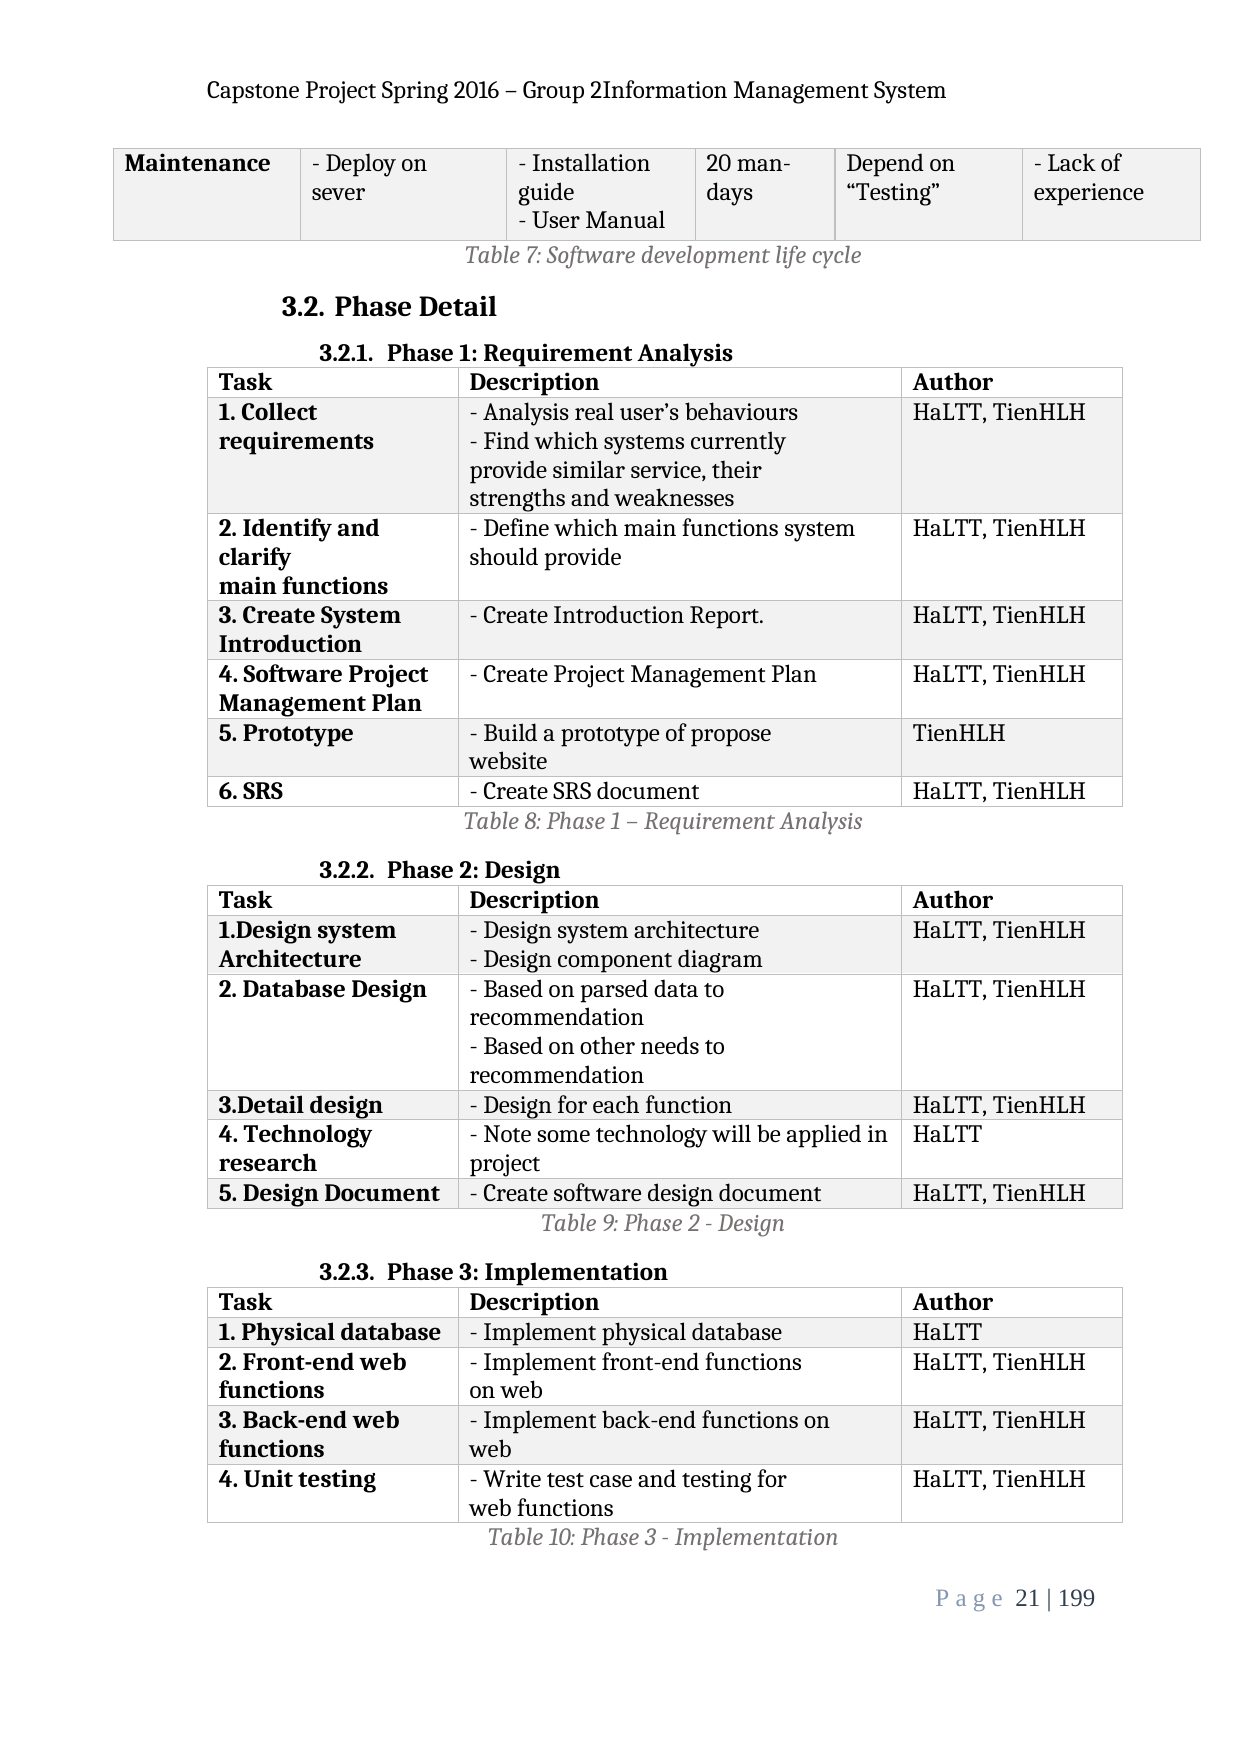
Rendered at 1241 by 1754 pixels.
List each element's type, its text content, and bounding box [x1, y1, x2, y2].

table_cell 5. Prototype [208, 719, 458, 776]
table_cell HaLTT, TienHLH [902, 1179, 1122, 1208]
text Table 9: Phase 2 - Design [207, 1209, 1122, 1237]
table_cell - Analysis real user’s behaviours - Find which systems currently provide similar service, their strengths and weaknesses [459, 398, 901, 513]
table_cell HaLTT, TienHLH [902, 1348, 1122, 1405]
table_header Description [459, 368, 901, 397]
table_cell HaLTT, TienHLH [902, 916, 1122, 973]
table_cell Maintenance [114, 149, 300, 240]
table_cell HaLTT, TienHLH [902, 1406, 1122, 1464]
table_cell - Create SRS document [459, 777, 901, 806]
text Table 7: Software development life cycle [207, 241, 1122, 270]
table_cell TienHLH [902, 719, 1122, 776]
table_cell HaLTT, TienHLH [902, 660, 1122, 717]
table_cell HaLTT [902, 1318, 1122, 1347]
table_cell - Write test case and testing for web functions [459, 1465, 901, 1522]
table_cell - Implement back-end functions on web [459, 1406, 901, 1464]
table_header Description [459, 1288, 901, 1317]
table_cell 6. SRS [208, 777, 458, 806]
table_cell HaLTT, TienHLH [902, 975, 1122, 1089]
table_cell 3.Detail design [208, 1091, 458, 1119]
table_cell 2. Identify and clarify main functions [208, 514, 458, 600]
table_header Author [902, 1288, 1122, 1317]
table_header Task [208, 886, 458, 915]
table_cell - Installation guide - User Manual [507, 149, 695, 240]
text Table 8: Phase 1 – Requirement Analysis [207, 807, 1122, 836]
table_cell HaLTT, TienHLH [902, 514, 1122, 600]
table_cell - Create Project Management Plan [459, 660, 901, 717]
table_cell 3. Create System Introduction [208, 601, 458, 659]
table_cell - Based on parsed data to recommendation - Based on other needs to recommendation [459, 975, 901, 1089]
table_cell 4. Technology research [208, 1120, 458, 1178]
table_cell 1. Collect requirements [208, 398, 458, 513]
table_cell - Create software design document [459, 1179, 901, 1208]
subtitle Phase Detail [282, 291, 1122, 324]
table_cell HaLTT, TienHLH [902, 601, 1122, 659]
table_cell HaLTT, TienHLH [902, 1465, 1122, 1522]
table_cell - Build a prototype of propose website [459, 719, 901, 776]
table_cell Depend on “Testing” [836, 149, 1022, 240]
table_cell 20 man-days [696, 149, 834, 240]
table_cell 4. Software Project Management Plan [208, 660, 458, 717]
table_cell 3. Back-end web functions [208, 1406, 458, 1464]
table_cell - Implement front-end functions on web [459, 1348, 901, 1405]
table_cell 2. Database Design [208, 975, 458, 1089]
table_cell - Lack of experience [1023, 149, 1200, 240]
table_cell - Define which main functions system should provide [459, 514, 901, 600]
subtitle Phase 1: Requirement Analysis [319, 338, 1122, 367]
table_header Description [459, 886, 901, 915]
table_header Task [208, 368, 458, 397]
table_header Author [902, 886, 1122, 915]
table_cell - Design for each function [459, 1091, 901, 1119]
table_cell 5. Design Document [208, 1179, 458, 1208]
table_cell 2. Front-end web functions [208, 1348, 458, 1405]
text Table 10: Phase 3 - Implementation [207, 1523, 1122, 1552]
table_header Author [902, 368, 1122, 397]
table_cell 4. Unit testing [208, 1465, 458, 1522]
table_cell - Create Introduction Report. [459, 601, 901, 659]
table_cell HaLTT, TienHLH [902, 1091, 1122, 1119]
table_cell 1.Design system Architecture [208, 916, 458, 973]
table_header Task [208, 1288, 458, 1317]
table_cell - Note some technology will be applied in project [459, 1120, 901, 1178]
table_cell - Implement physical database [459, 1318, 901, 1347]
table_cell 1. Physical database [208, 1318, 458, 1347]
table_cell - Design system architecture - Design component diagram [459, 916, 901, 973]
table_cell HaLTT, TienHLH [902, 398, 1122, 513]
table_cell - Deploy on sever [301, 149, 506, 240]
subtitle Phase 2: Design [319, 856, 1122, 885]
table_cell HaLTT, TienHLH [902, 777, 1122, 806]
table_cell HaLTT [902, 1120, 1122, 1178]
subtitle Phase 3: Implementation [319, 1258, 1122, 1287]
